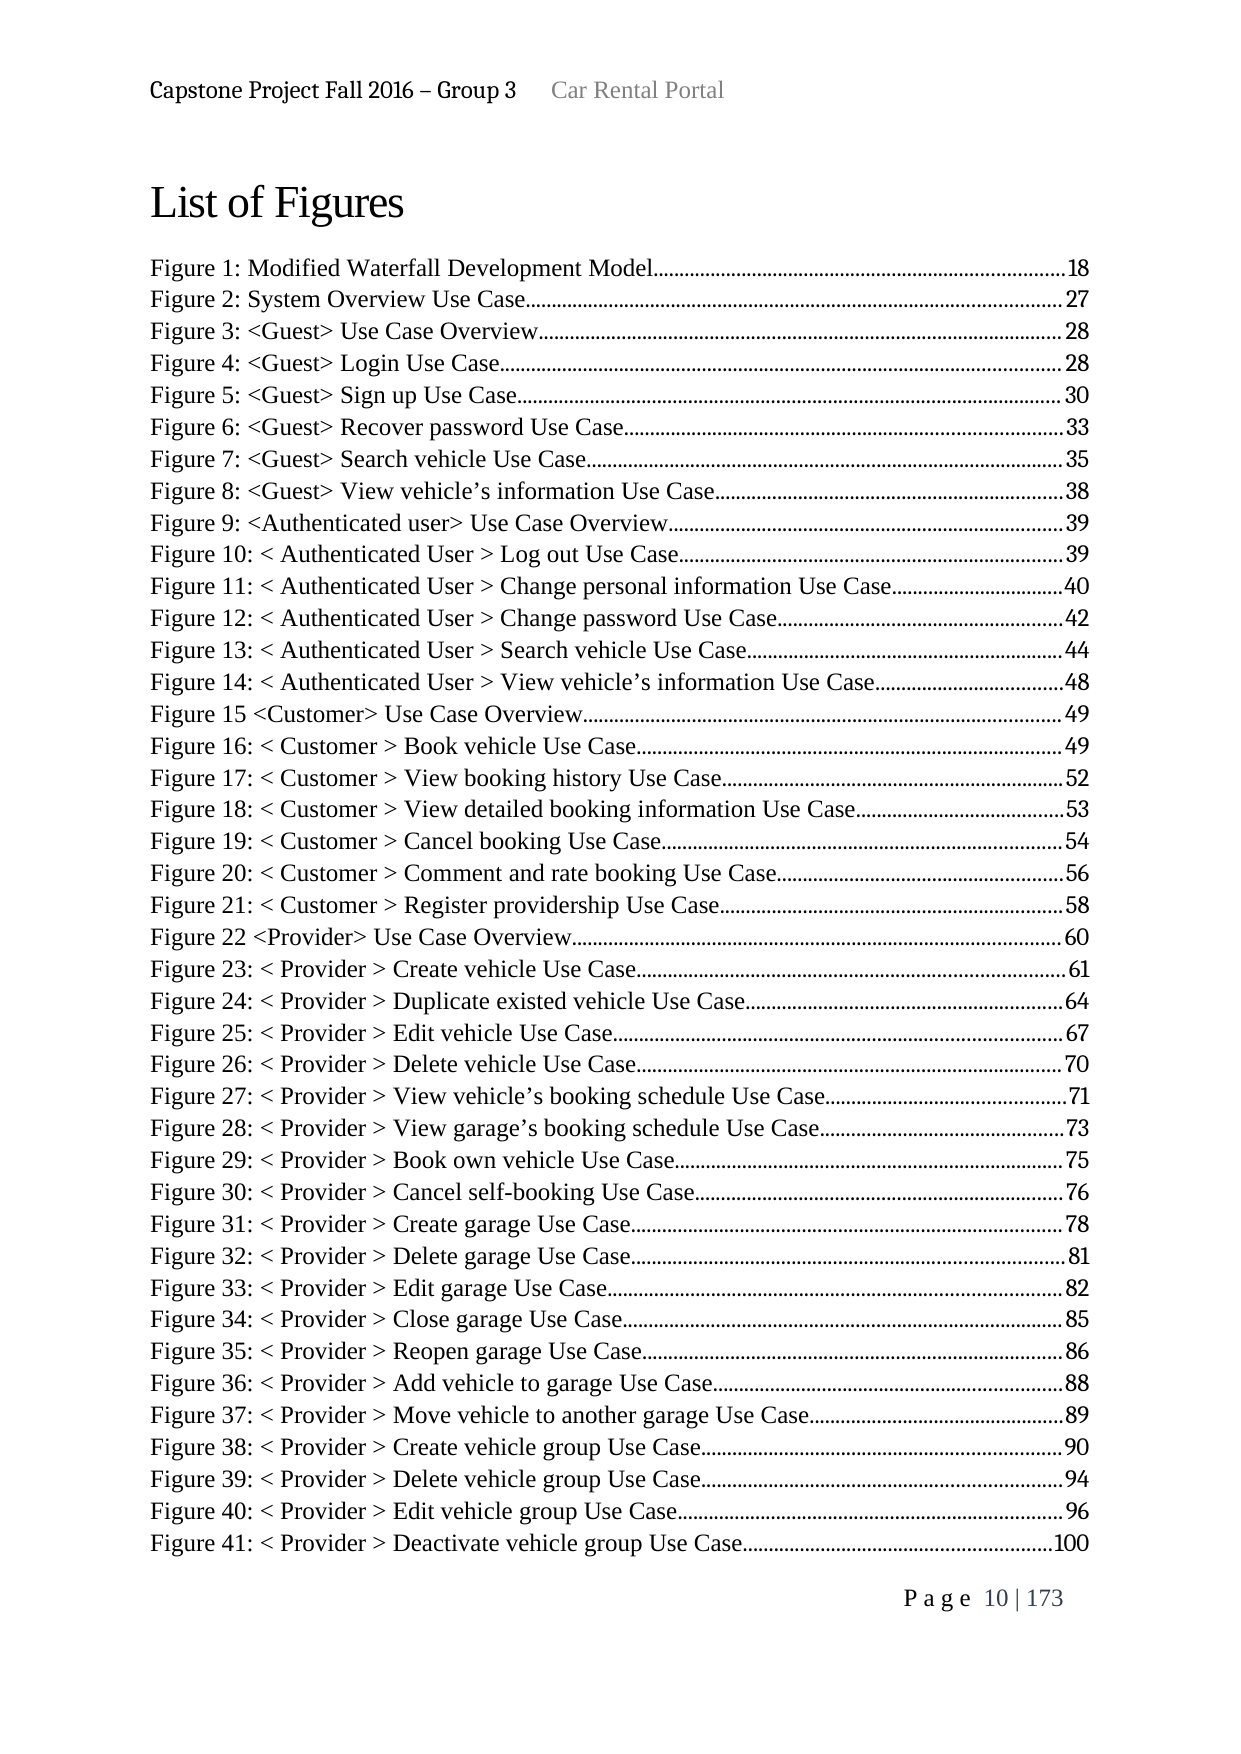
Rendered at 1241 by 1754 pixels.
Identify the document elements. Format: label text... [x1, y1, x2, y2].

text Figure 26: < Provider > Delete vehicle Use Case 70 [150, 1049, 1090, 1079]
text Figure 11: < Authenticated User > Change personal information Use Case 40 [150, 571, 1090, 601]
text Figure 1: Modified Waterfall Development Model 18 [150, 253, 1090, 282]
text Figure 24: < Provider > Duplicate existed vehicle Use Case 64 [150, 986, 1090, 1015]
text Figure 13: < Authenticated User > Search vehicle Use Case 44 [150, 635, 1090, 665]
text Figure 29: < Provider > Book own vehicle Use Case 75 [150, 1145, 1090, 1175]
text Figure 41: < Provider > Deactivate vehicle group Use Case 100 [150, 1528, 1090, 1557]
text Figure 12: < Authenticated User > Change password Use Case 42 [150, 603, 1090, 633]
text Figure 37: < Provider > Move vehicle to another garage Use Case 89 [150, 1400, 1090, 1430]
text Figure 30: < Provider > Cancel self-booking Use Case 76 [150, 1177, 1090, 1207]
text Figure 33: < Provider > Edit garage Use Case 82 [150, 1273, 1090, 1302]
text Figure 8: <Guest> View vehicle’s information Use Case 38 [150, 476, 1090, 505]
text Figure 7: <Guest> Search vehicle Use Case 35 [150, 444, 1090, 473]
text Figure 27: < Provider > View vehicle’s booking schedule Use Case 71 [150, 1081, 1090, 1111]
title List of Figures [150, 175, 1090, 228]
text Figure 25: < Provider > Edit vehicle Use Case 67 [150, 1018, 1090, 1047]
text Figure 14: < Authenticated User > View vehicle’s information Use Case 48 [150, 667, 1090, 697]
text Figure 36: < Provider > Add vehicle to garage Use Case 88 [150, 1368, 1090, 1398]
text Figure 17: < Customer > View booking history Use Case 52 [150, 763, 1090, 792]
text Figure 28: < Provider > View garage’s booking schedule Use Case 73 [150, 1113, 1090, 1143]
text Figure 9: <Authenticated user> Use Case Overview 39 [150, 508, 1090, 537]
text Figure 40: < Provider > Edit vehicle group Use Case 96 [150, 1496, 1090, 1525]
text Figure 19: < Customer > Cancel booking Use Case 54 [150, 826, 1090, 856]
text Figure 39: < Provider > Delete vehicle group Use Case 94 [150, 1464, 1090, 1493]
text Figure 18: < Customer > View detailed booking information Use Case 53 [150, 794, 1090, 824]
text Figure 23: < Provider > Create vehicle Use Case 61 [150, 954, 1090, 983]
text Figure 34: < Provider > Close garage Use Case 85 [150, 1304, 1090, 1334]
text Figure 2: System Overview Use Case 27 [150, 284, 1090, 314]
text Figure 31: < Provider > Create garage Use Case 78 [150, 1209, 1090, 1238]
text Figure 22 <Provider> Use Case Overview 60 [150, 922, 1090, 952]
text Figure 32: < Provider > Delete garage Use Case 81 [150, 1241, 1090, 1270]
text Figure 15 <Customer> Use Case Overview 49 [150, 699, 1090, 728]
text Figure 20: < Customer > Comment and rate booking Use Case 56 [150, 858, 1090, 888]
text Figure 4: <Guest> Login Use Case 28 [150, 348, 1090, 378]
text Figure 16: < Customer > Book vehicle Use Case 49 [150, 731, 1090, 760]
text Figure 3: <Guest> Use Case Overview 28 [150, 316, 1090, 346]
text Figure 38: < Provider > Create vehicle group Use Case 90 [150, 1432, 1090, 1462]
text Figure 35: < Provider > Reopen garage Use Case 86 [150, 1336, 1090, 1366]
text Figure 21: < Customer > Register providership Use Case 58 [150, 890, 1090, 920]
text Figure 5: <Guest> Sign up Use Case 30 [150, 380, 1090, 410]
text Figure 10: < Authenticated User > Log out Use Case 39 [150, 539, 1090, 569]
text Figure 6: <Guest> Recover password Use Case 33 [150, 412, 1090, 442]
